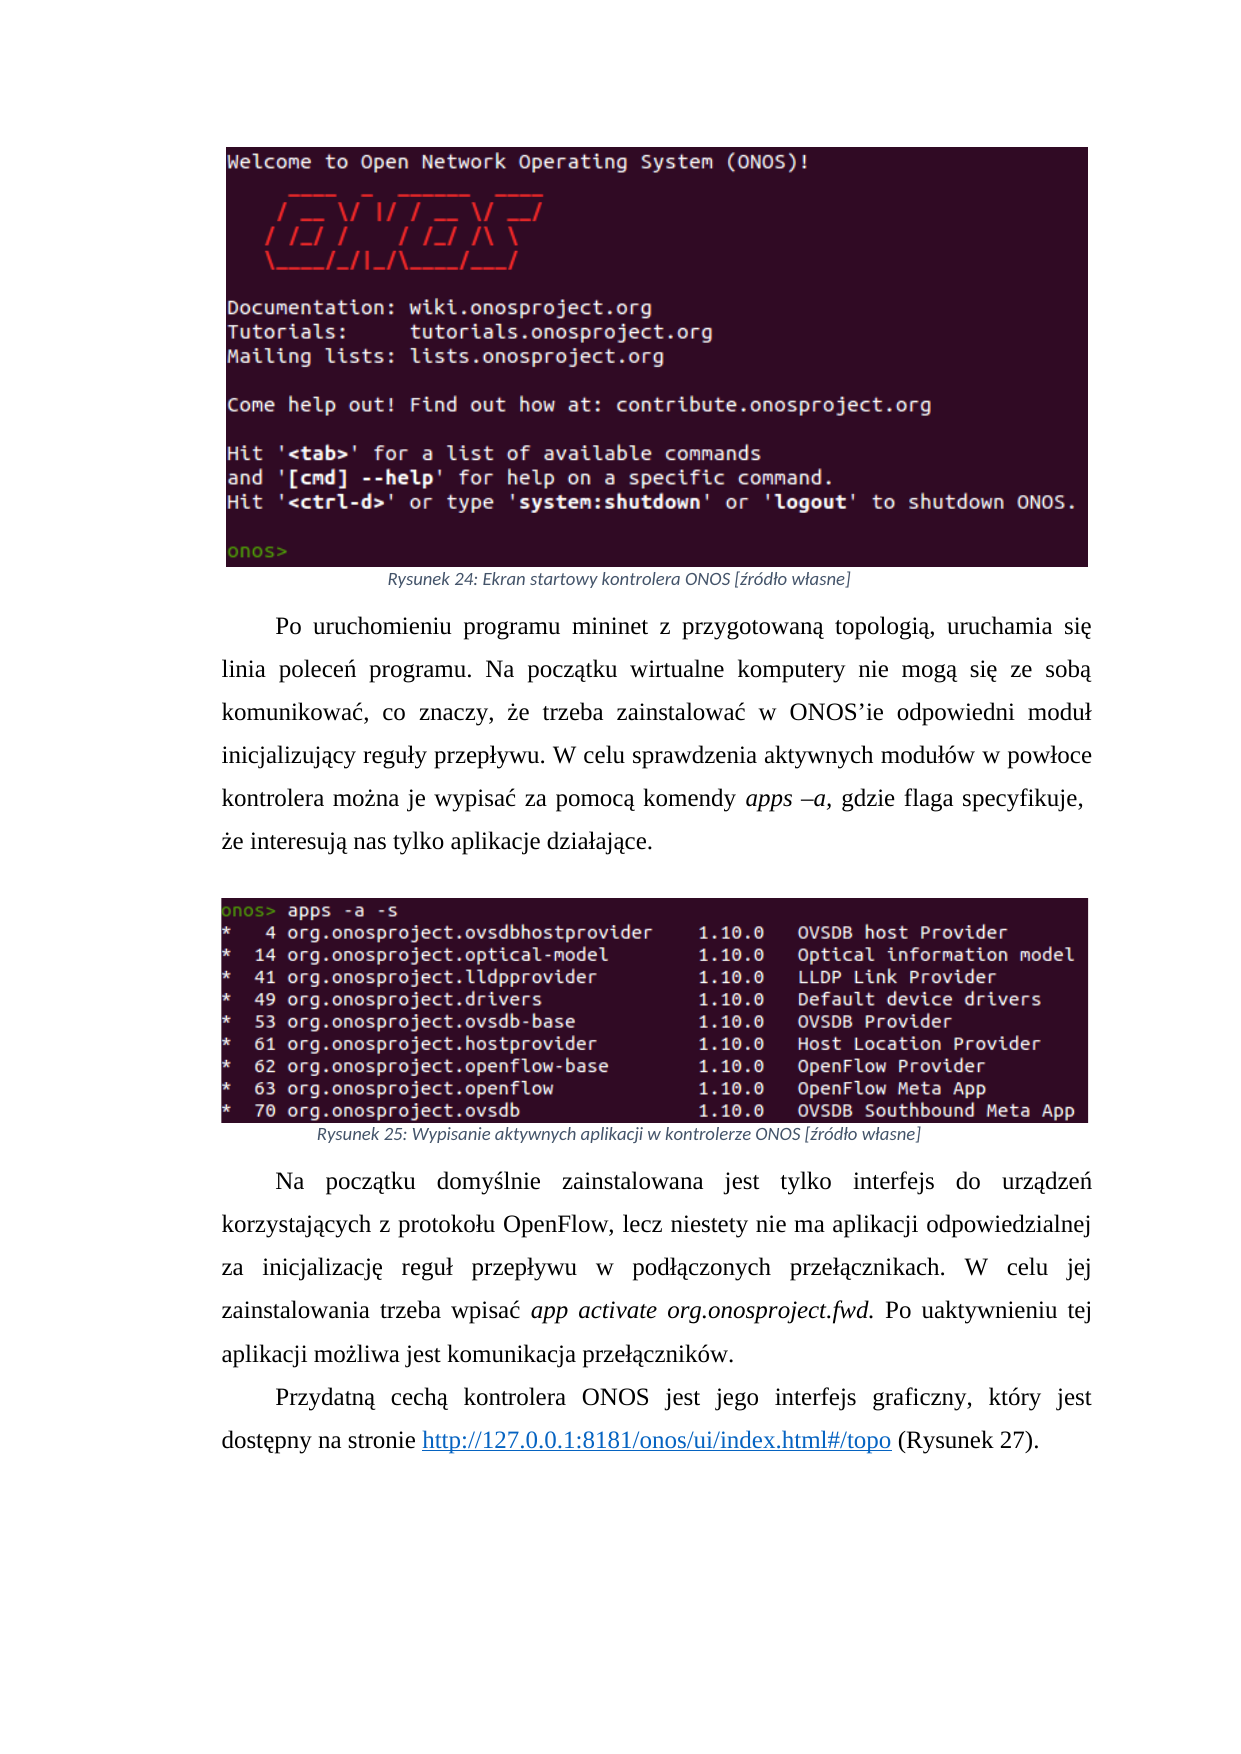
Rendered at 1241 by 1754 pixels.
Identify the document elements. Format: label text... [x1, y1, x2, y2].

picture [221, 898, 1089, 1123]
text Rysunek 24: Ekran startowy kontrolera ONOS [źródło własne] [148, 567, 1093, 590]
text Po uruchomieniu programu mininet z przygotowaną topologią, uruchamia się linia poleceń programu. Na początku wirtualne komputery nie mogą się ze sobą komunikować, co znaczy, że trzeba zainstalować w ONOS’ie odpowiedni moduł inicjalizujący reguły przepływu. W celu sprawdzenia aktywnych modułów w powłoce kontrolera można je wypisać za pomocą komendy apps –a, gdzie flaga specyfikuje, że interesują nas tylko aplikacje działające. [221, 611, 1093, 855]
text Rysunek 25: Wypisanie aktywnych aplikacji w kontrolerze ONOS [źródło własne] [148, 1122, 1093, 1145]
picture [226, 147, 1088, 567]
text Przydatną cechą kontrolera ONOS jest jego interfejs graficzny, który jest dostępny na stronie http://127.0.0.1:8181/onos/ui/index.html#/topo (Rysunek 27). [221, 1382, 1093, 1454]
text Na początku domyślnie zainstalowana jest tylko interfejs do urządzeń korzystających z protokołu OpenFlow, lecz niestety nie ma aplikacji odpowiedzialnej za inicjalizację reguł przepływu w podłączonych przełącznikach. W celu jej zainstalowania trzeba wpisać app activate org.onosproject.fwd. Po uaktywnieniu tej aplikacji możliwa jest komunikacja przełączników. [221, 1166, 1093, 1367]
